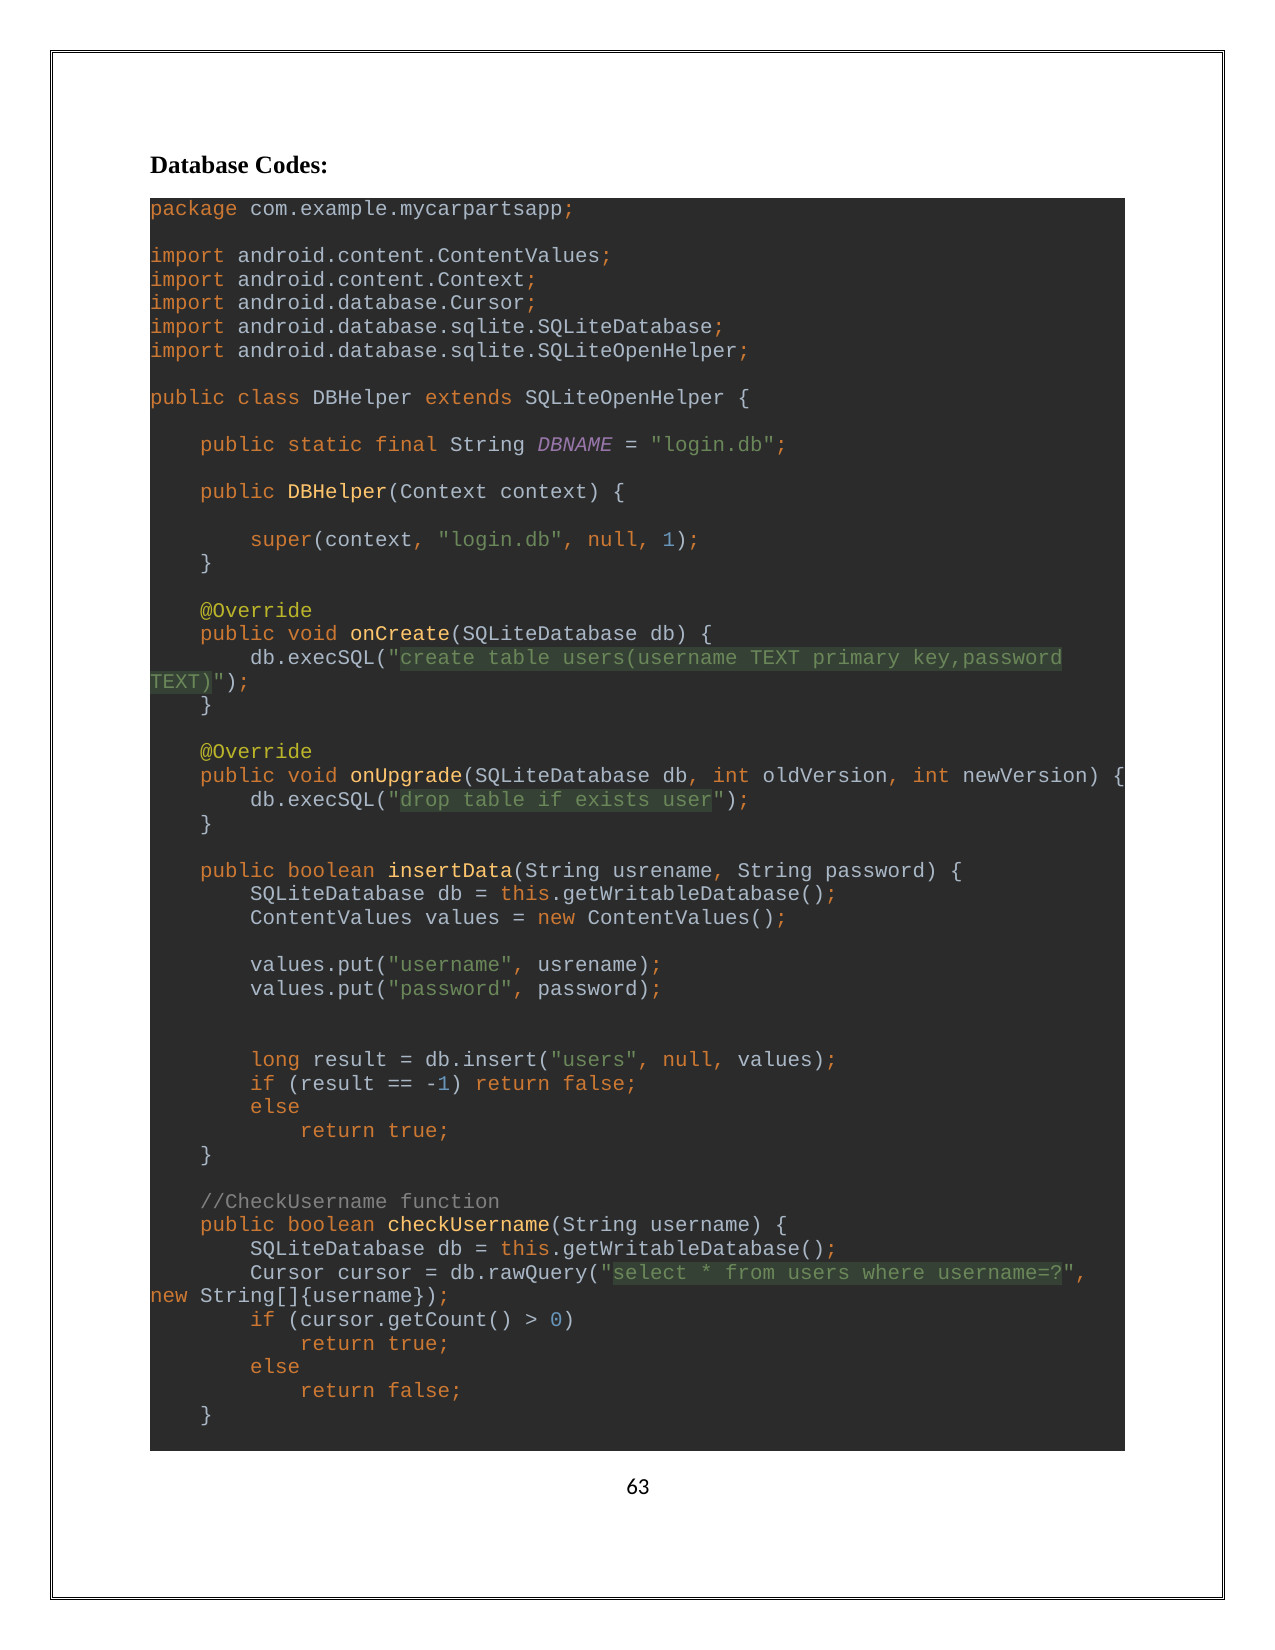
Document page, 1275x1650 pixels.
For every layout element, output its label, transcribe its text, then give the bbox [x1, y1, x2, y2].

text Database Codes: [150, 150, 1125, 179]
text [150, 198, 1125, 1451]
